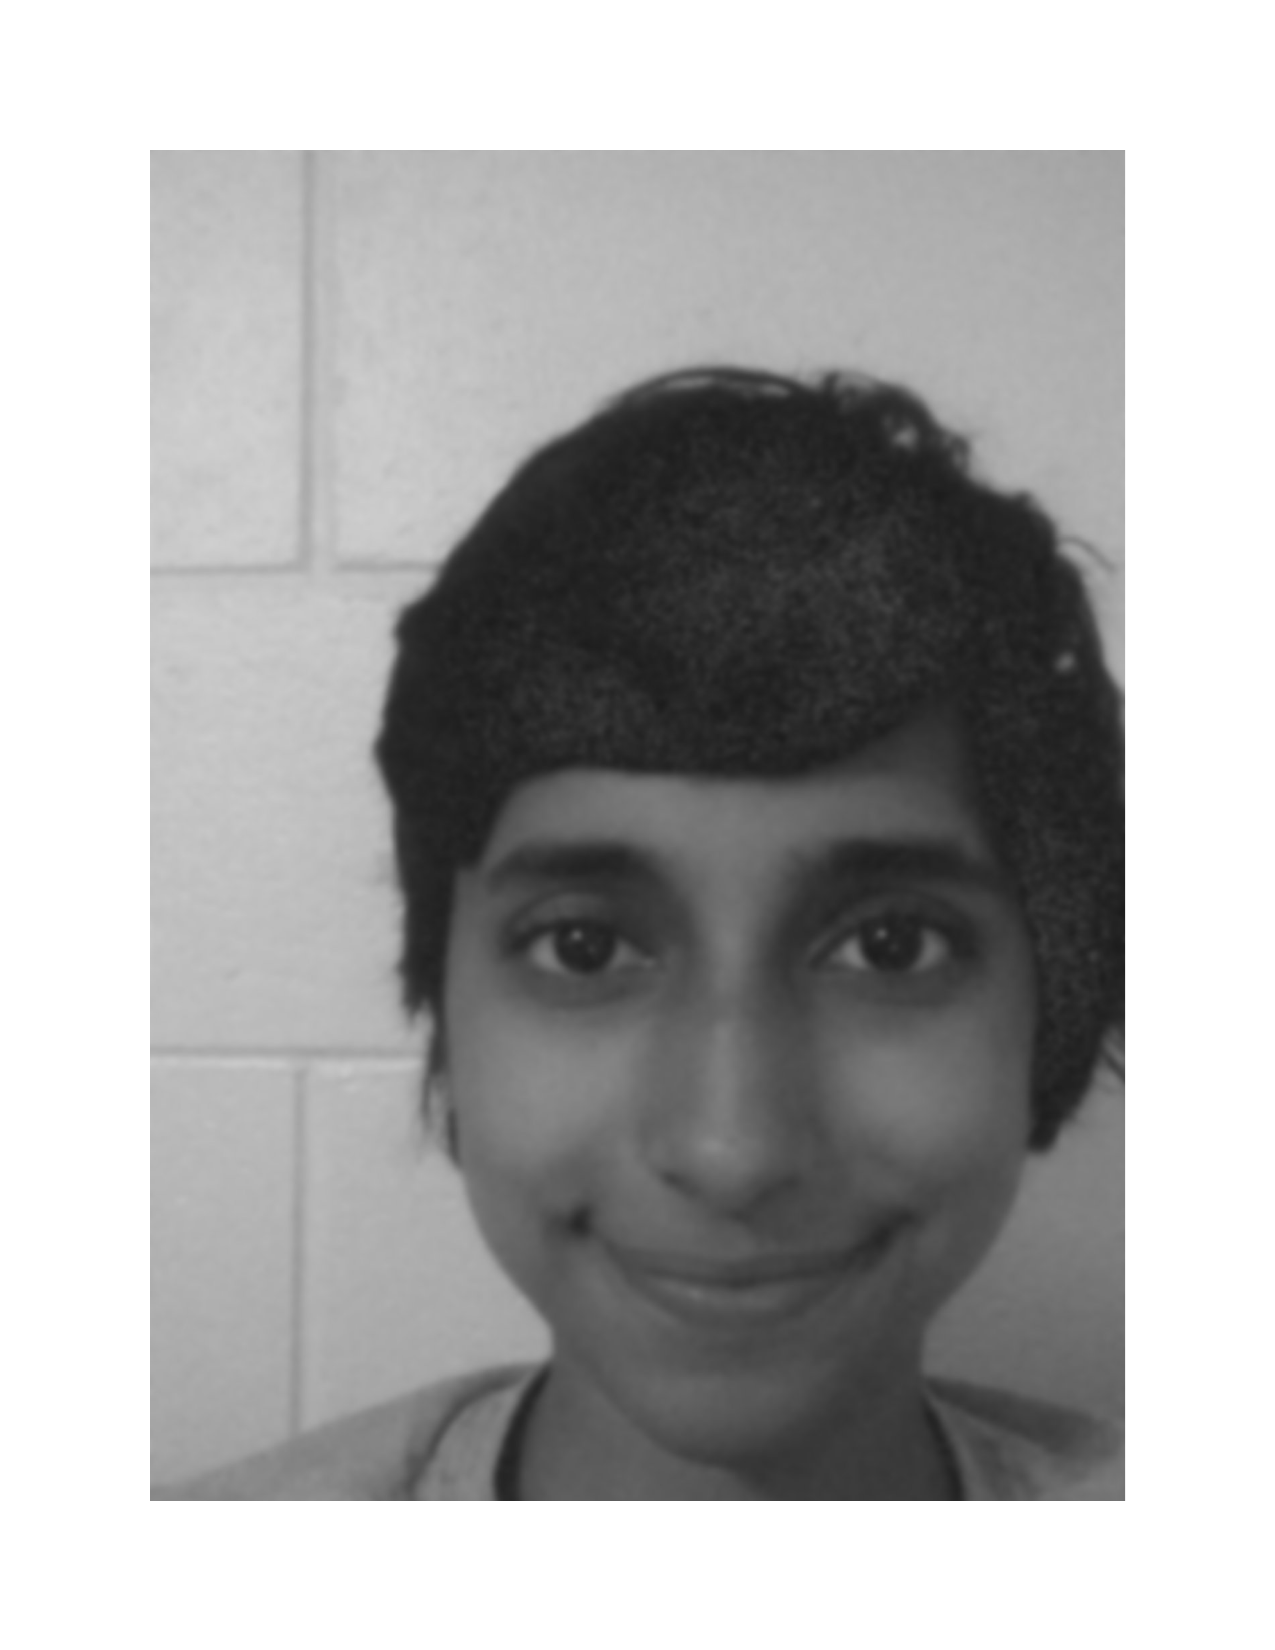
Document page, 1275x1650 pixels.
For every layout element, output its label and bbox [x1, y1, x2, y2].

picture [150, 150, 1125, 1501]
